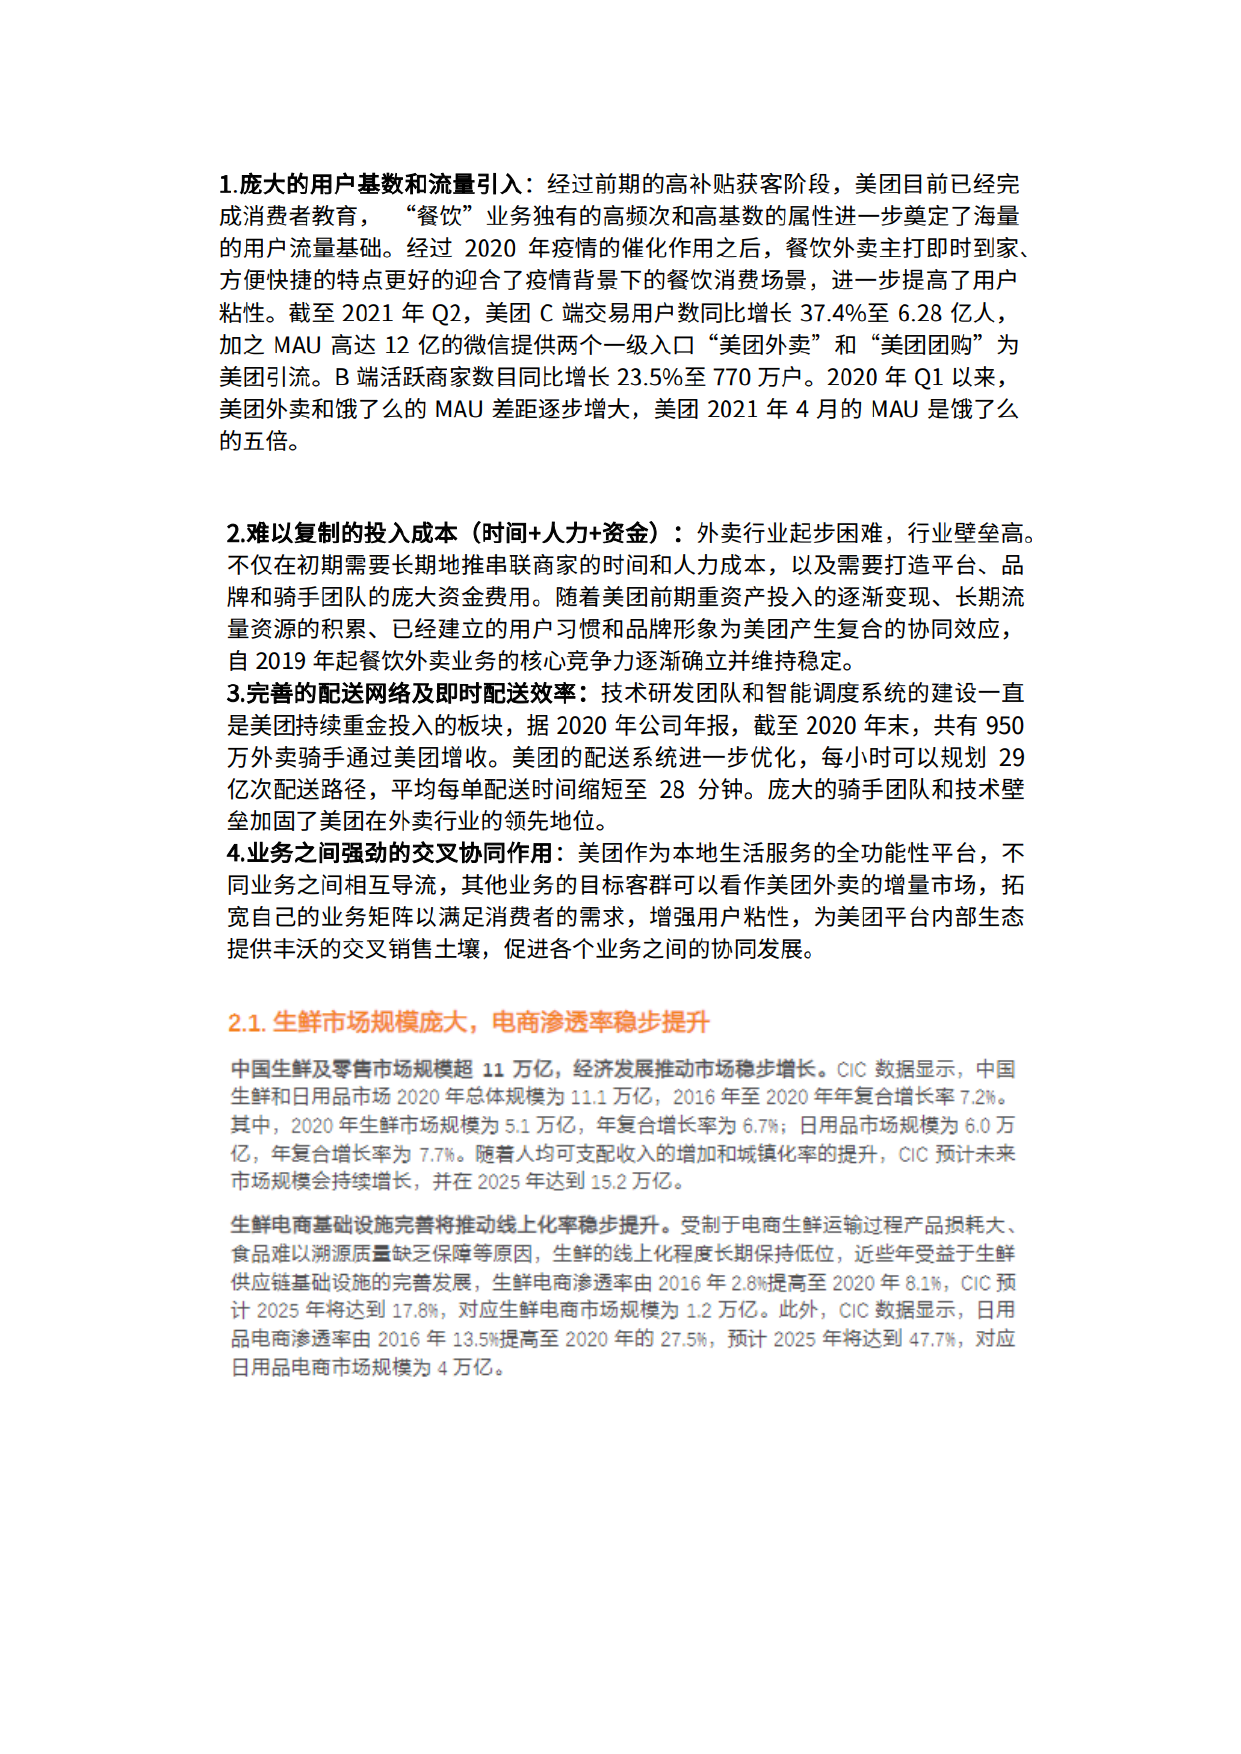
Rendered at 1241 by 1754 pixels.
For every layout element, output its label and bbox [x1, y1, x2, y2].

picture [187, 487, 1053, 970]
picture [187, 162, 1053, 481]
picture [187, 1007, 1053, 1383]
